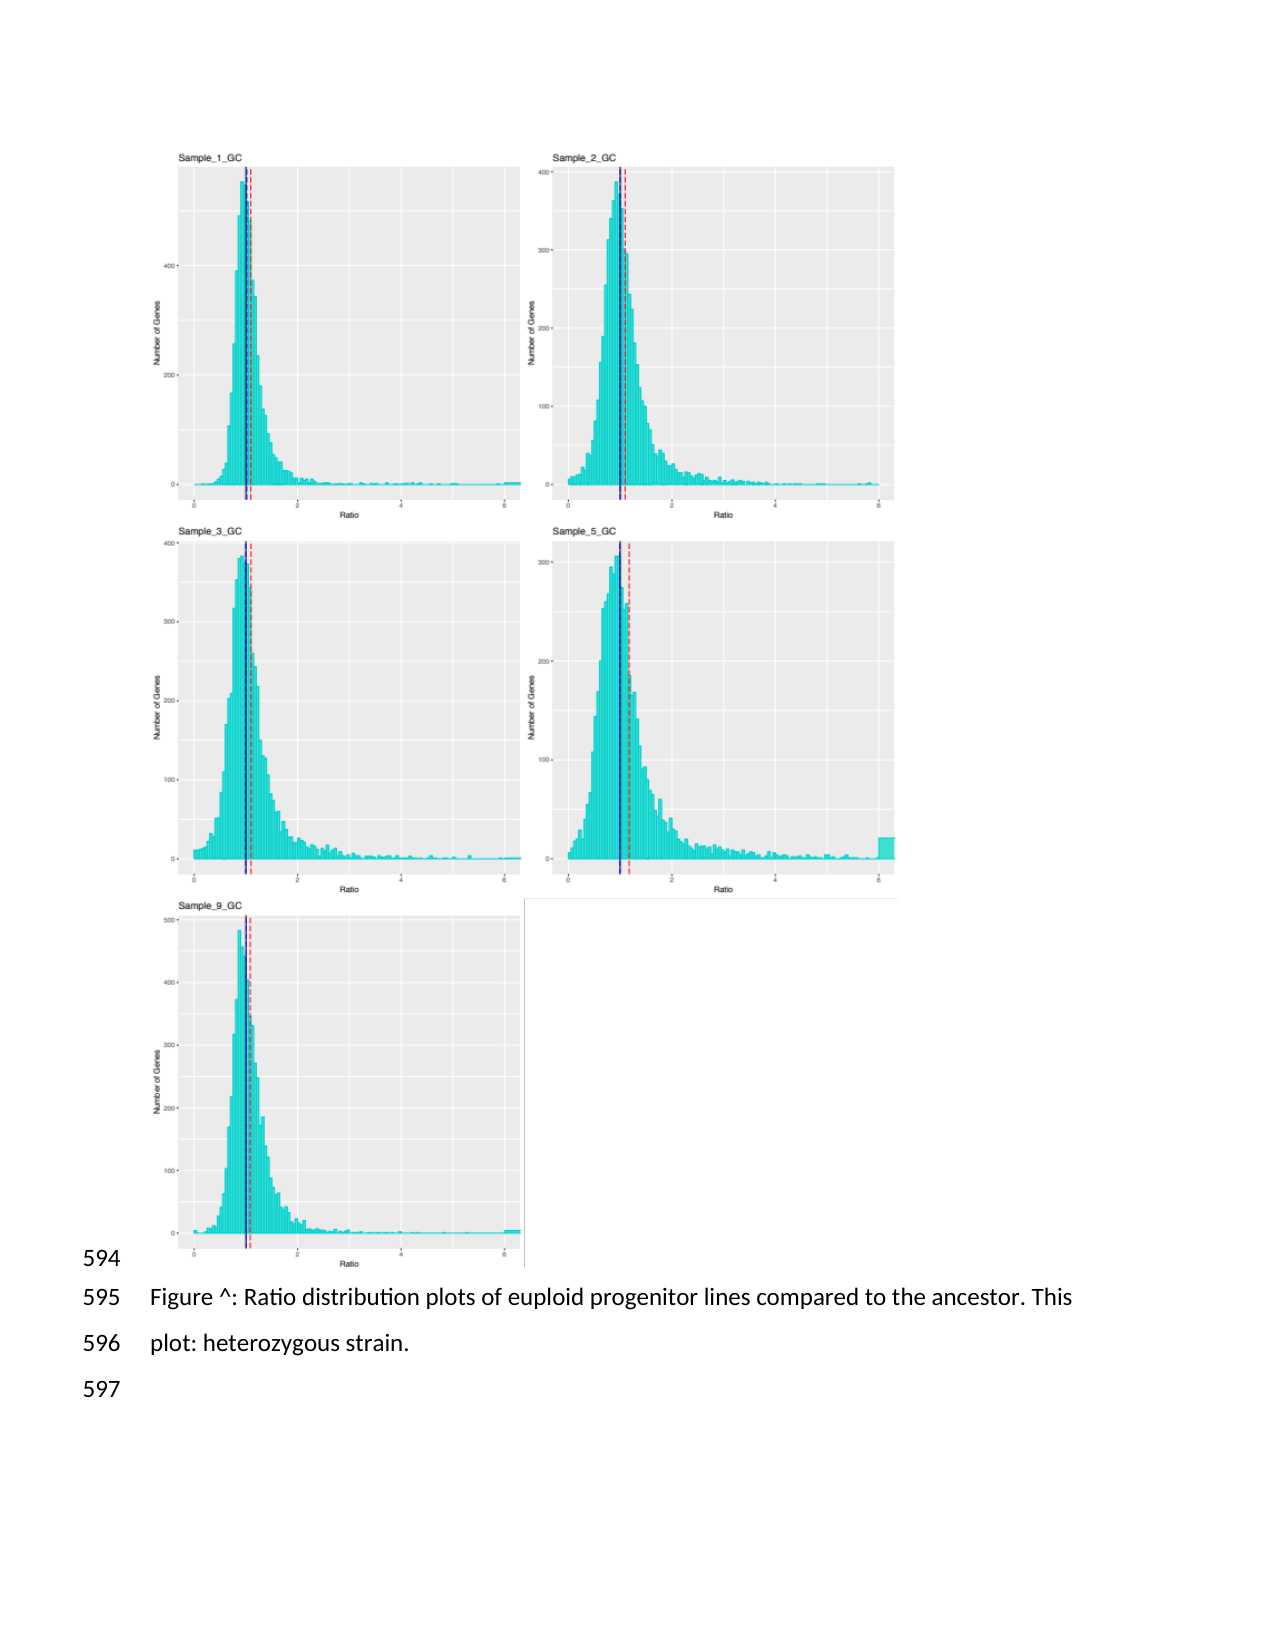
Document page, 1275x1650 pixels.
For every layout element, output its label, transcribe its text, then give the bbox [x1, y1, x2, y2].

text Figure ^: Ratio distribution plots of euploid progenitor lines compared to the ancestor. This plot: heterozygous strain. [150, 1281, 1125, 1357]
